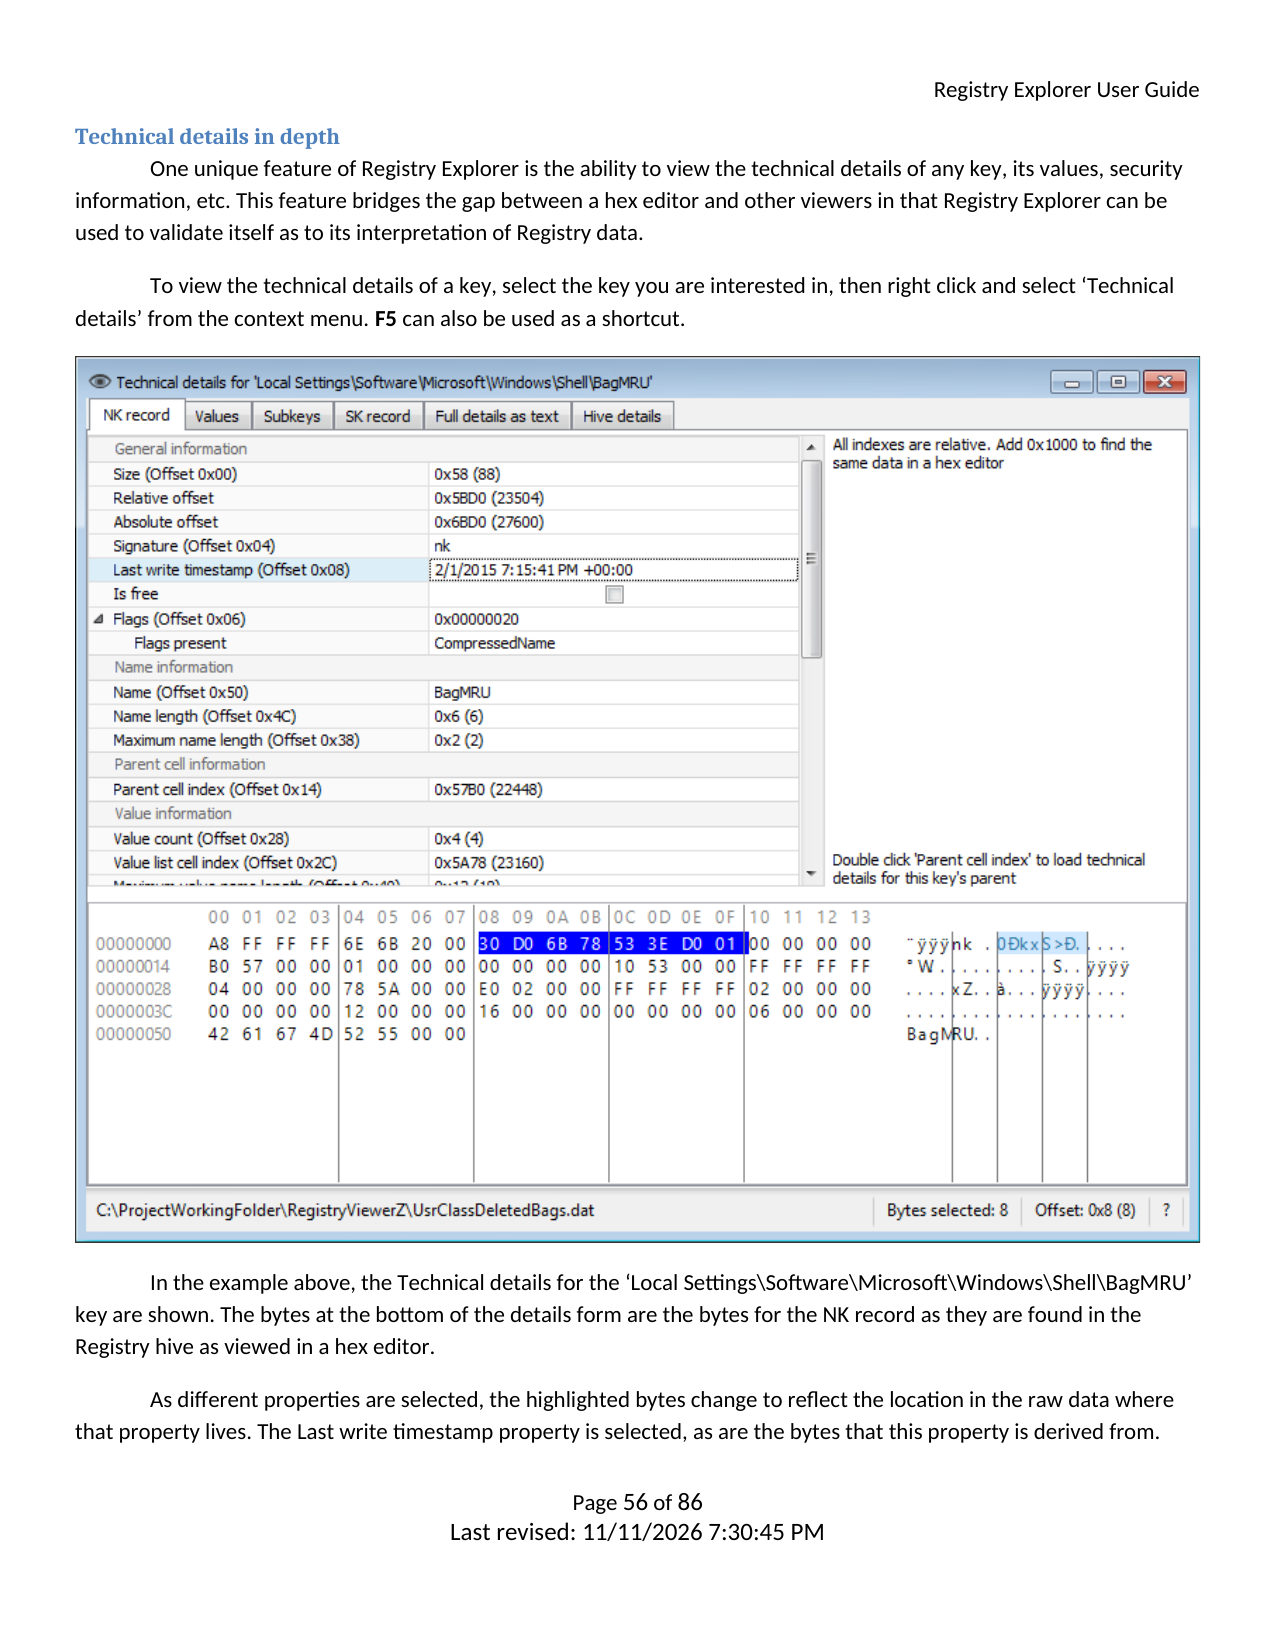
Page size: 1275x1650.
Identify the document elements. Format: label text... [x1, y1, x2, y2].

text To view the technical details of a key, select the key you are interested in, then right click and select ‘Technical details’ from the context menu. F5 can also be used as a shortcut. [75, 271, 1200, 332]
text As different properties are selected, the highlighted bytes change to reflect the location in the raw data where that property lives. The Last write timestamp property is selected, as are the bytes that this property is derived from. [75, 1385, 1200, 1445]
subtitle Technical details in depth [75, 124, 1200, 150]
picture [75, 356, 1200, 1243]
text In the example above, the Technical details for the ‘Local Settings\Software\Microsoft\Windows\Shell\BagMRU’ key are shown. The bytes at the bottom of the details form are the bytes for the NK record as they are found in the Registry hive as viewed in a hex editor. [75, 1268, 1200, 1360]
text One unique feature of Registry Explorer is the ability to view the technical details of any key, its values, security information, etc. This feature bridges the gap between a hex editor and other viewers in that Registry Explorer can be used to validate itself as to its interpretation of Registry data. [75, 154, 1200, 246]
